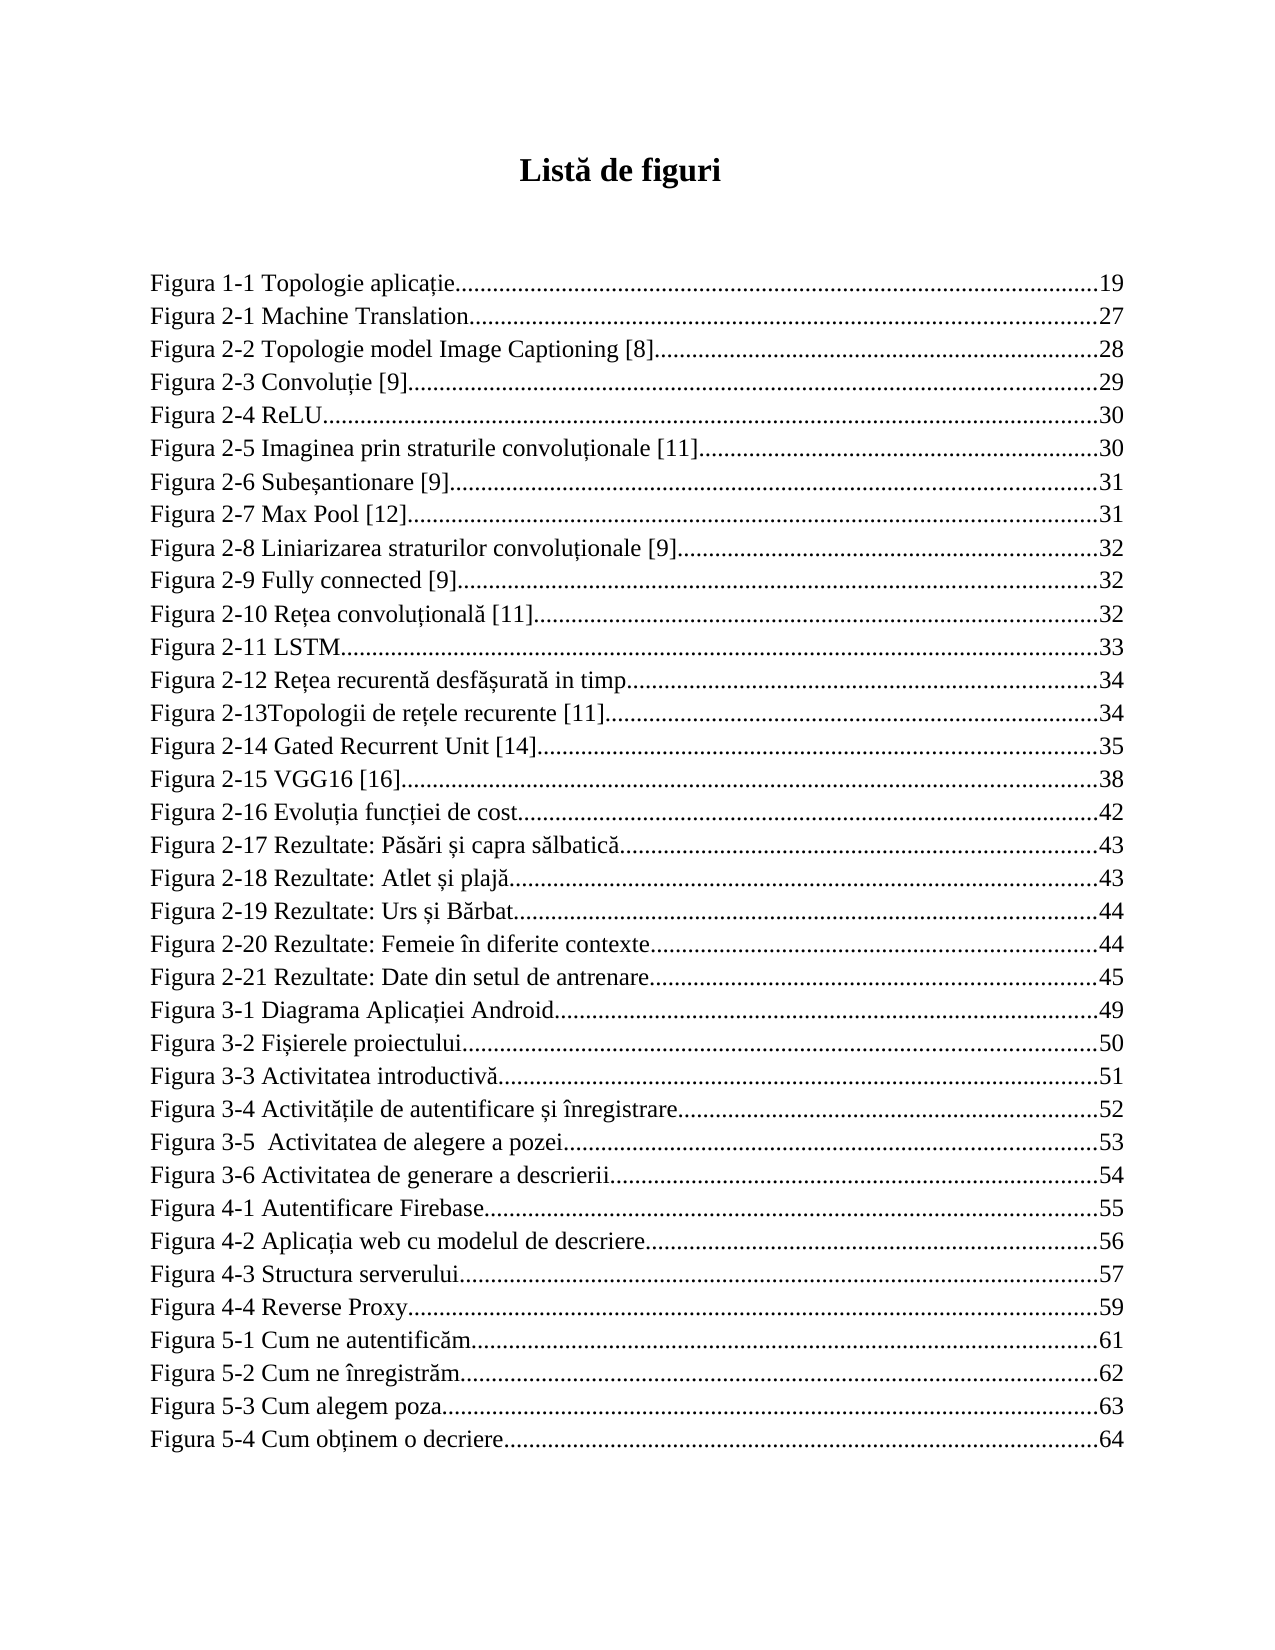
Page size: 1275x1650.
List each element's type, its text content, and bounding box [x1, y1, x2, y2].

text Figura 3-6 Activitatea de generare a descrierii 54 [150, 1160, 1125, 1189]
text Figura 3-3 Activitatea introductivă 51 [150, 1061, 1125, 1090]
text Figura 2-17 Rezultate: Păsări și capra sălbatică 43 [150, 830, 1125, 858]
text Figura 2-3 Convoluție [9] 29 [150, 367, 1125, 396]
text Figura 2-19 Rezultate: Urs și Bărbat 44 [150, 896, 1125, 924]
text Figura 2-9 Fully connected [9] 32 [150, 566, 1125, 594]
subtitle Listă de figuri [519, 150, 1125, 188]
text Figura 2-15 VGG16 [16] 38 [150, 764, 1125, 792]
text Figura 2-18 Rezultate: Atlet și plajă 43 [150, 863, 1125, 892]
text Figura 2-7 Max Pool [12] 31 [150, 499, 1125, 528]
text Figura 2-12 Rețea recurentă desfășurată in timp 34 [150, 665, 1125, 693]
text Figura 2-21 Rezultate: Date din setul de antrenare 45 [150, 962, 1125, 991]
text Figura 3-5 Activitatea de alegere a pozei 53 [150, 1127, 1125, 1156]
text Figura 2-10 Rețea convoluțională [11] 32 [150, 599, 1125, 627]
text Figura 2-16 Evoluția funcției de cost 42 [150, 797, 1125, 826]
text Figura 2-6 Subeșantionare [9] 31 [150, 467, 1125, 495]
text Figura 2-13Topologii de rețele recurente [11] 34 [150, 698, 1125, 726]
text Figura 2-8 Liniarizarea straturilor convoluționale [9] 32 [150, 533, 1125, 561]
text Figura 2-14 Gated Recurrent Unit [14] 35 [150, 731, 1125, 759]
text Figura 4-2 Aplicația web cu modelul de descriere 56 [150, 1226, 1125, 1255]
text Figura 2-2 Topologie model Image Captioning [8] 28 [150, 334, 1125, 363]
text Figura 3-2 Fișierele proiectului 50 [150, 1028, 1125, 1057]
text Figura 4-1 Autentificare Firebase 55 [150, 1193, 1125, 1222]
text Figura 3-4 Activitățile de autentificare și înregistrare 52 [150, 1094, 1125, 1123]
text Figura 5-1 Cum ne autentificăm 61 [150, 1325, 1125, 1354]
text Figura 1-1 Topologie aplicație 19 [150, 268, 1125, 297]
text Figura 5-4 Cum obținem o decriere 64 [150, 1424, 1125, 1453]
text Figura 5-2 Cum ne înregistrăm 62 [150, 1358, 1125, 1387]
text Figura 2-4 ReLU 30 [150, 401, 1125, 429]
text Figura 2-20 Rezultate: Femeie în diferite contexte 44 [150, 929, 1125, 958]
text Figura 2-5 Imaginea prin straturile convoluționale [11] 30 [150, 433, 1125, 462]
text Figura 5-3 Cum alegem poza 63 [150, 1391, 1125, 1420]
text Figura 4-3 Structura serverului 57 [150, 1259, 1125, 1288]
text Figura 4-4 Reverse Proxy 59 [150, 1292, 1125, 1321]
text Figura 2-11 LSTM 33 [150, 632, 1125, 660]
text Figura 2-1 Machine Translation 27 [150, 301, 1125, 330]
text Figura 3-1 Diagrama Aplicației Android 49 [150, 995, 1125, 1024]
